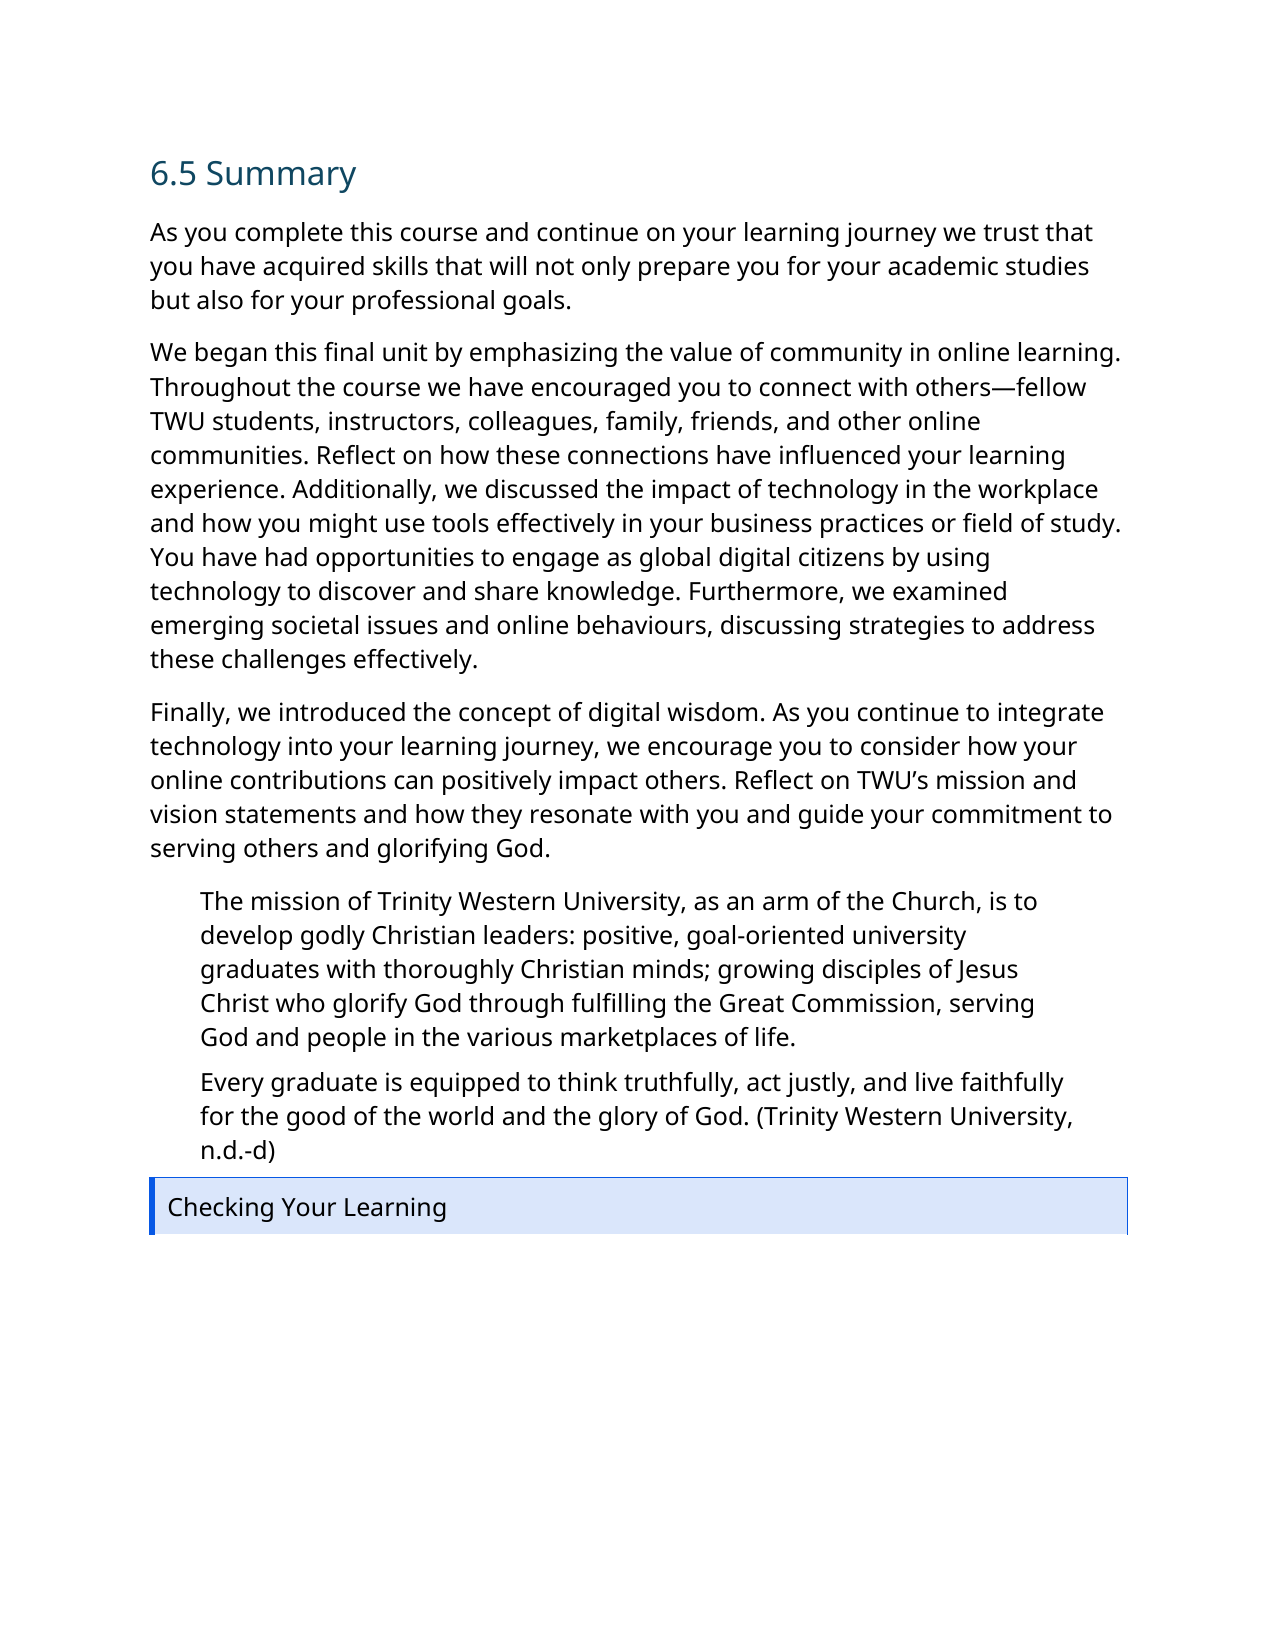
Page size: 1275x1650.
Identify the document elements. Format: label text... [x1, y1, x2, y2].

text As you complete this course and continue on your learning journey we trust that you have acquired skills that will not only prepare you for your academic studies but also for your professional goals. [150, 214, 1125, 316]
text Every graduate is equipped to think truthfully, act justly, and live faithfully for the good of the world and the glory of God. (Trinity Western University, n.d.-d) [200, 1064, 1075, 1166]
table_header Checking Your Learning [155, 1178, 1127, 1234]
text The mission of Trinity Western University, as an arm of the Church, is to develop godly Christian leaders: positive, goal-oriented university graduates with thoroughly Christian minds; growing disciples of Jesus Christ who glorify God through fulfilling the Great Commission, serving God and people in the various marketplaces of life. [200, 883, 1075, 1054]
text Finally, we introduced the concept of digital wisdom. As you continue to integrate technology into your learning journey, we encourage you to consider how your online contributions can positively impact others. Reflect on TWU’s mission and vision statements and how they resonate with you and guide your commitment to serving others and glorifying God. [150, 694, 1125, 865]
text We began this final unit by emphasizing the value of community in online learning. Throughout the course we have encouraged you to connect with others—fellow TWU students, instructors, colleagues, family, friends, and other online communities. Reflect on how these connections have influenced your learning experience. Additionally, we discussed the impact of technology in the workplace and how you might use tools effectively in your business practices or field of study. You have had opportunities to engage as global digital citizens by using technology to discover and share knowledge. Furthermore, we examined emerging societal issues and online behaviours, discussing strategies to address these challenges effectively. [150, 335, 1125, 676]
subtitle 6.5 Summary [150, 150, 1125, 195]
